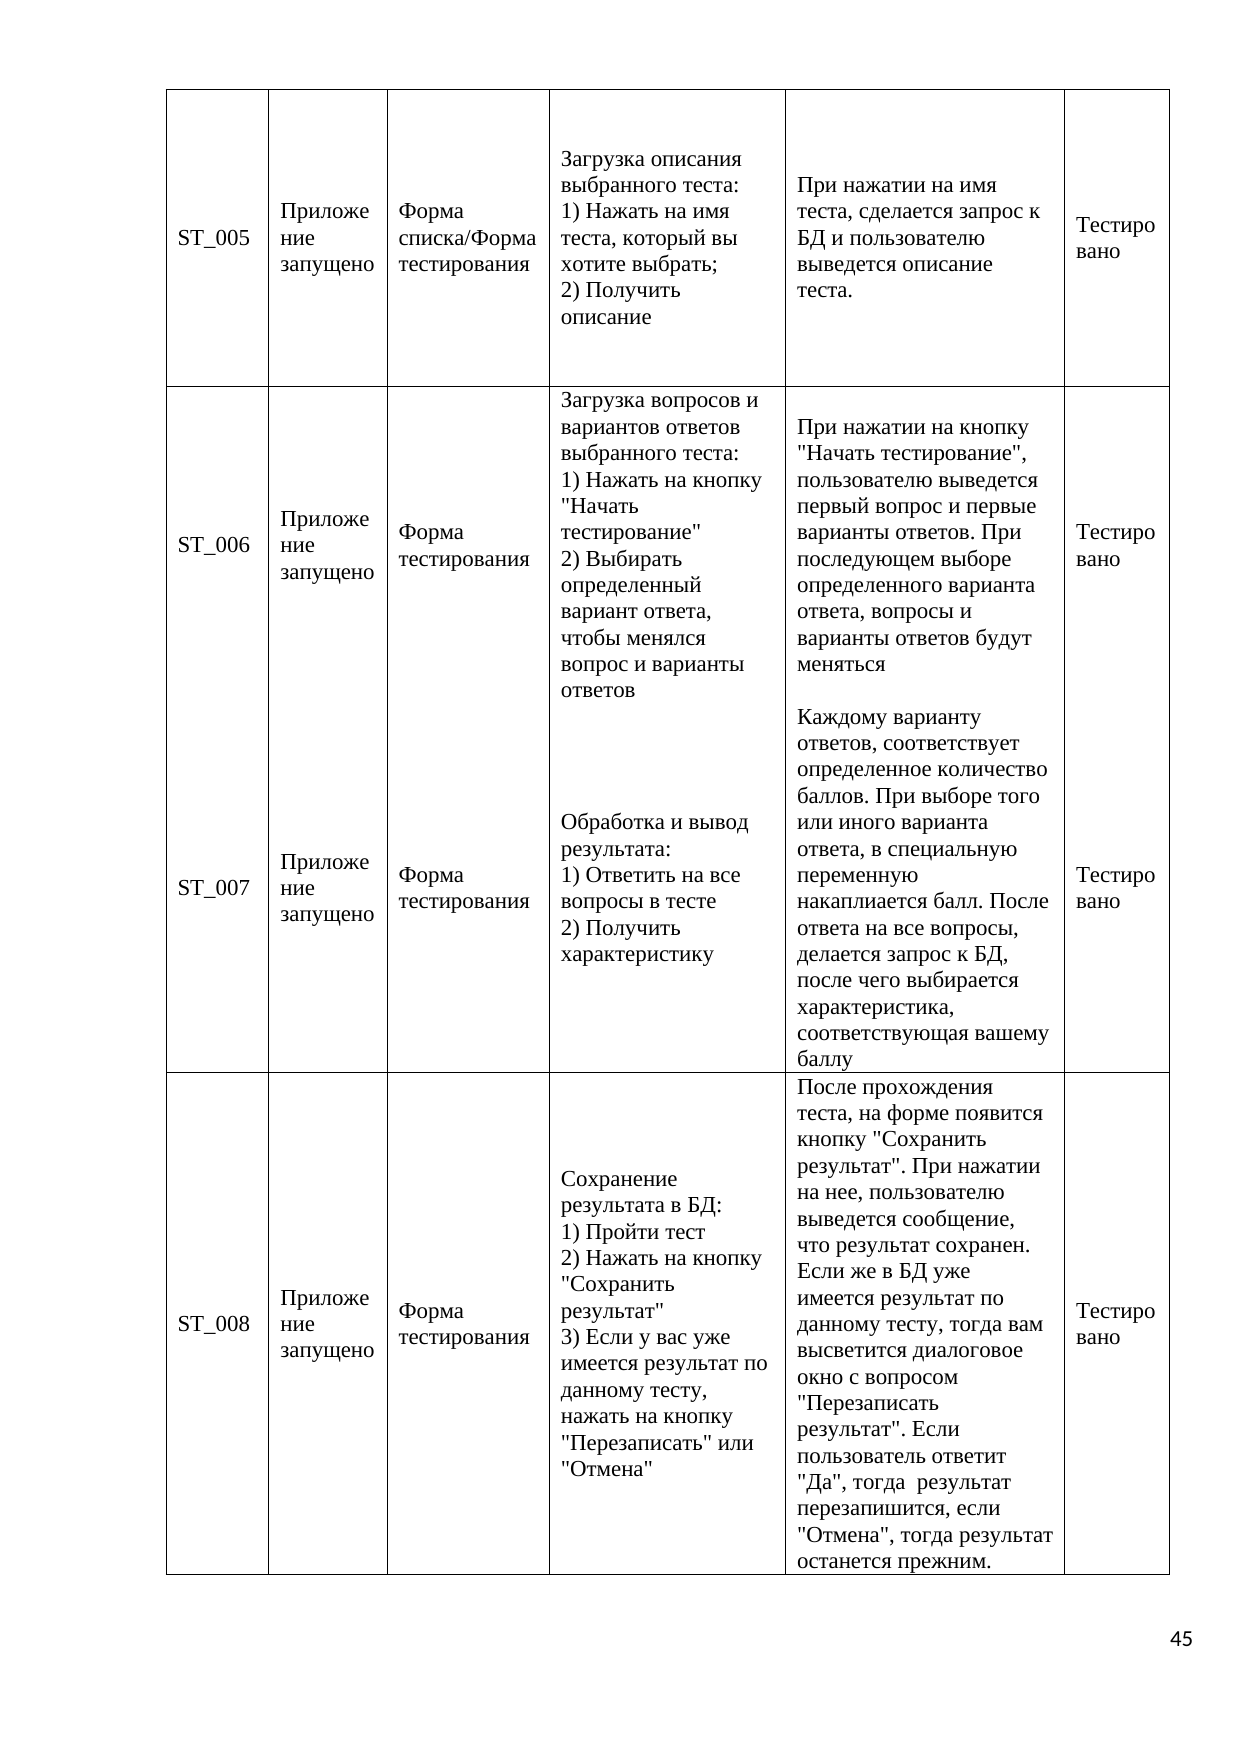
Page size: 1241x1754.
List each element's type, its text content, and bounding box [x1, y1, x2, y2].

table_cell При нажатии на имя теста, сделается запрос к БД и пользователю выведется описание теста. [786, 90, 1064, 386]
table_cell ST_006 [167, 387, 268, 703]
table_cell При нажатии на кнопку "Начать тестирование", пользователю выведется первый вопрос и первые варианты ответов. При последующем выборе определенного варианта ответа, вопросы и варианты ответов будут меняться [786, 387, 1064, 703]
table_cell ST_007 [167, 703, 268, 1072]
table_cell Тестировано [1065, 1073, 1169, 1573]
table_cell Приложение запущено [269, 1073, 387, 1573]
table_cell Тестировано [1065, 703, 1169, 1072]
table_cell ST_005 [167, 90, 268, 386]
table_cell Приложение запущено [269, 703, 387, 1072]
table_cell Тестировано [1065, 387, 1169, 703]
table_cell Каждому варианту ответов, соответствует определенное количество баллов. При выборе того или иного варианта ответа, в специальную переменную накаплиается балл. После ответа на все вопросы, делается запрос к БД, после чего выбирается характеристика, соответствующая вашему баллу [786, 703, 1064, 1072]
table_cell Форма тестирования [388, 1073, 549, 1573]
table_cell Загрузка описания выбранного теста: 1) Нажать на имя теста, который вы хотите выбрать; 2) Получить описание [550, 90, 785, 386]
table_cell Форма списка/Форма тестирования [388, 90, 549, 386]
table_cell Приложение запущено [269, 387, 387, 703]
table_cell Форма тестирования [388, 387, 549, 703]
table_cell После прохождения теста, на форме появится кнопку "Сохранить результат". При нажатии на нее, пользователю выведется сообщение, что результат сохранен. Если же в БД уже имеется результат по данному тесту, тогда вам высветится диалоговое окно с вопросом "Перезаписать результат". Если пользователь ответит "Да", тогда результат перезапишится, если "Отмена", тогда результат останется прежним. [786, 1073, 1064, 1573]
table_cell Тестировано [1065, 90, 1169, 386]
table_cell ST_008 [167, 1073, 268, 1573]
table_cell Загрузка вопросов и вариантов ответов выбранного теста: 1) Нажать на кнопку "Начать тестирование" 2) Выбирать определенный вариант ответа, чтобы менялся вопрос и варианты ответов [550, 387, 785, 703]
table_cell Обработка и вывод результата: 1) Ответить на все вопросы в тесте 2) Получить характеристику [550, 703, 785, 1072]
table_cell Форма тестирования [388, 703, 549, 1072]
table_cell Приложение запущено [269, 90, 387, 386]
table_cell Сохранение результата в БД: 1) Пройти тест 2) Нажать на кнопку "Сохранить результат" 3) Если у вас уже имеется результат по данному тесту, нажать на кнопку "Перезаписать" или "Отмена" [550, 1073, 785, 1573]
